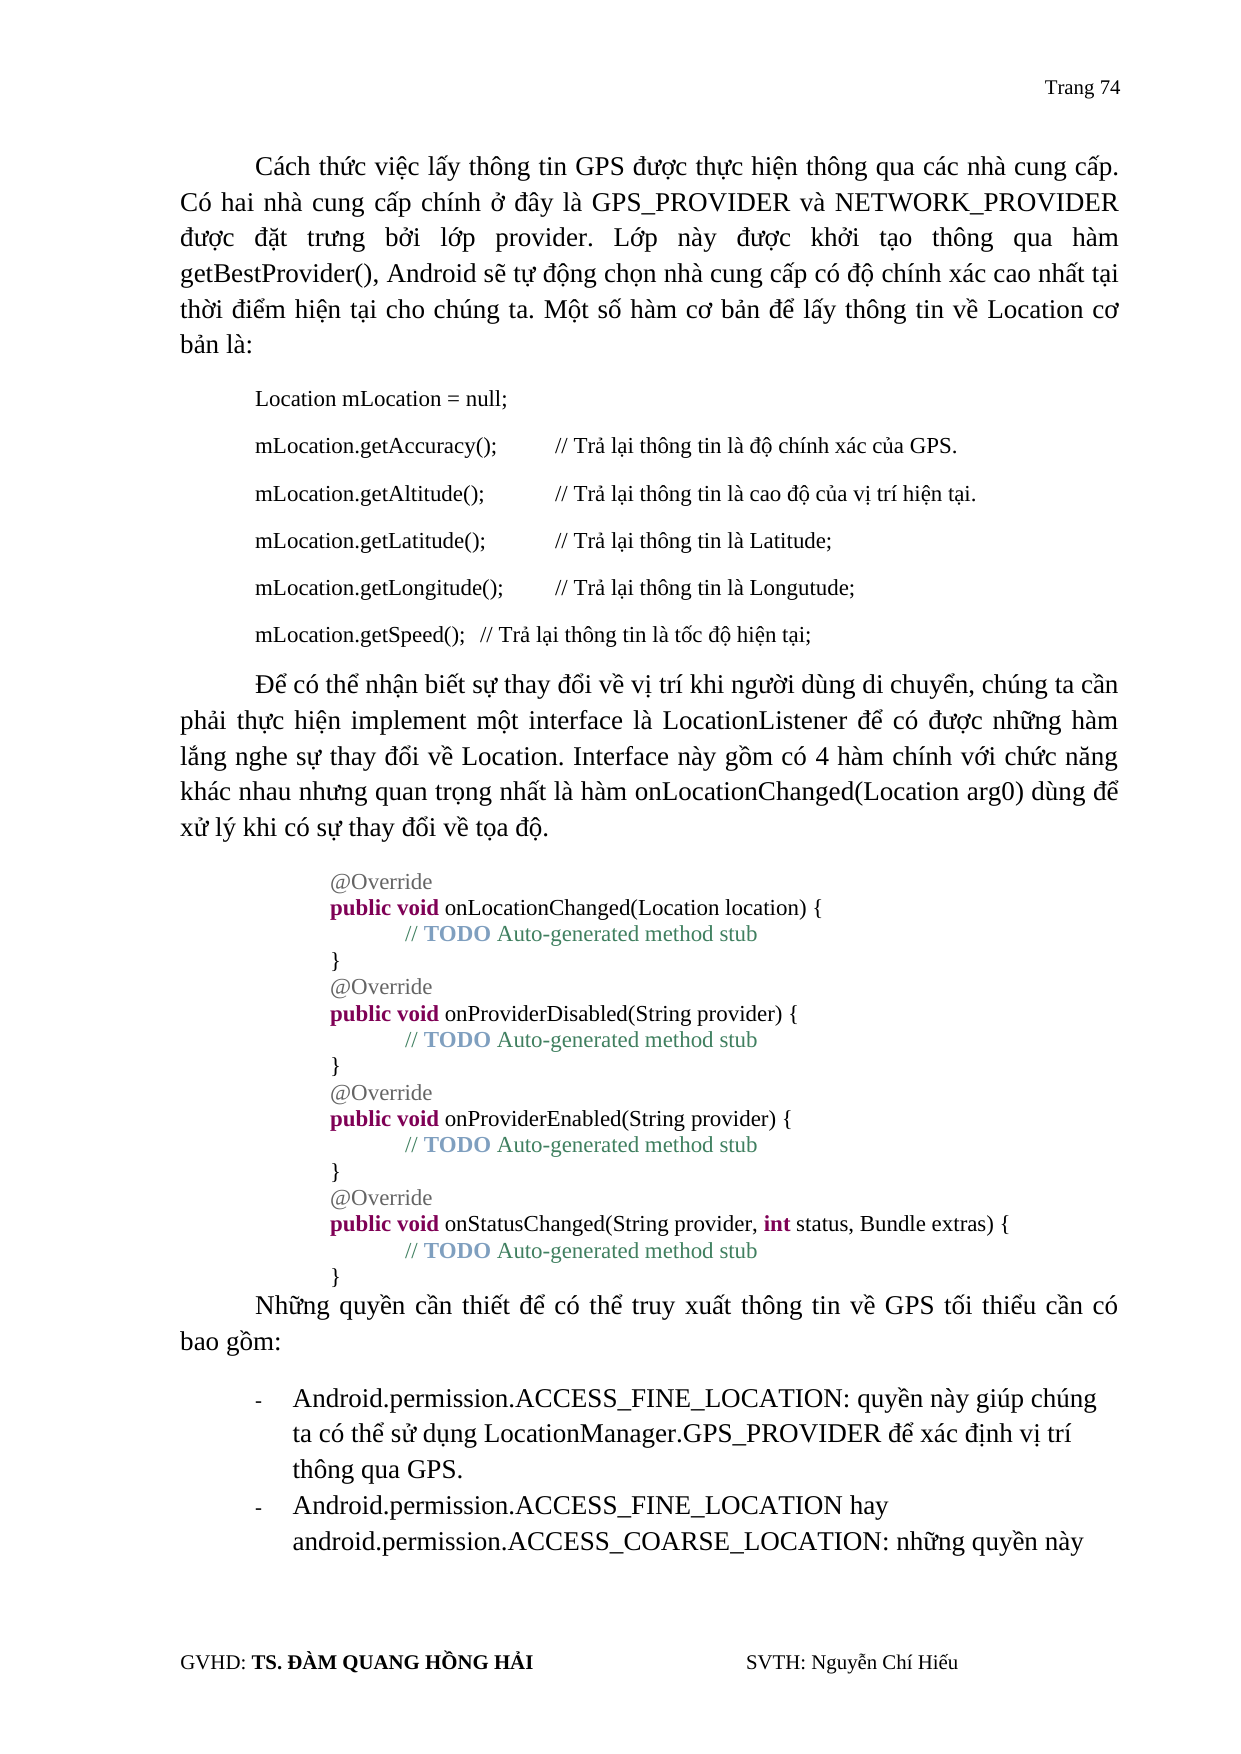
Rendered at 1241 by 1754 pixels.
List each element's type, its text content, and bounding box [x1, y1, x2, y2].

text } [180, 1052, 1120, 1079]
text Location mLocation = null; [180, 385, 1120, 412]
text Cách thức việc lấy thông tin GPS được thực hiện thông qua các nhà cung cấp. Có hai nhà cung cấp chính ở đây là GPS_PROVIDER và NETWORK_PROVIDER được đặt trưng bởi lớp provider. Lớp này được khởi tạo thông qua hàm getBestProvider(), Android sẽ tự động chọn nhà cung cấp có độ chính xác cao nhất tại thời điểm hiện tại cho chúng ta. Một số hàm cơ bản để lấy thông tin về Location cơ bản là: [180, 150, 1120, 360]
text // TODO Auto-generated method stub [180, 1237, 1120, 1263]
text public void onProviderEnabled(String provider) { [180, 1105, 1120, 1131]
list Android.permission.ACCESS_FINE_LOCATION: quyền này giúp chúng ta có thể sử dụng LocationManager.GPS_PROVIDER để xác định vị trí thông qua GPS. [255, 1382, 1120, 1484]
text } [180, 1158, 1120, 1184]
text @Override [180, 868, 1120, 894]
text mLocation.getLatitude(); // Trả lại thông tin là Latitude; [180, 527, 1120, 553]
text public void onLocationChanged(Location location) { [180, 894, 1120, 921]
text // TODO Auto-generated method stub [180, 921, 1120, 947]
text Để có thể nhận biết sự thay đổi về vị trí khi người dùng di chuyển, chúng ta cần phải thực hiện implement một interface là LocationListener để có được những hàm lắng nghe sự thay đổi về Location. Interface này gồm có 4 hàm chính với chức năng khác nhau nhưng quan trọng nhất là hàm onLocationChanged(Location arg0) dùng để xử lý khi có sự thay đổi về tọa độ. [180, 668, 1120, 842]
text @Override [180, 973, 1120, 999]
list } [255, 1263, 1120, 1289]
text // TODO Auto-generated method stub [180, 1131, 1120, 1158]
text @Override [180, 1184, 1120, 1210]
text public void onStatusChanged(String provider, int status, Bundle extras) { [180, 1210, 1120, 1237]
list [255, 1489, 1120, 1556]
text // TODO Auto-generated method stub [180, 1026, 1120, 1052]
text @Override [180, 1079, 1120, 1105]
text mLocation.getLongitude(); // Trả lại thông tin là Longutude; [180, 574, 1120, 600]
text Những quyền cần thiết để có thể truy xuất thông tin về GPS tối thiểu cần có bao gồm: [180, 1289, 1120, 1356]
text public void onProviderDisabled(String provider) { [180, 999, 1120, 1026]
text mLocation.getAltitude(); // Trả lại thông tin là cao độ của vị trí hiện tại. [180, 479, 1120, 506]
text mLocation.getAccuracy(); // Trả lại thông tin là độ chính xác của GPS. [180, 432, 1120, 459]
text } [180, 947, 1120, 973]
text mLocation.getSpeed(); // Trả lại thông tin là tốc độ hiện tại; [180, 621, 1120, 647]
